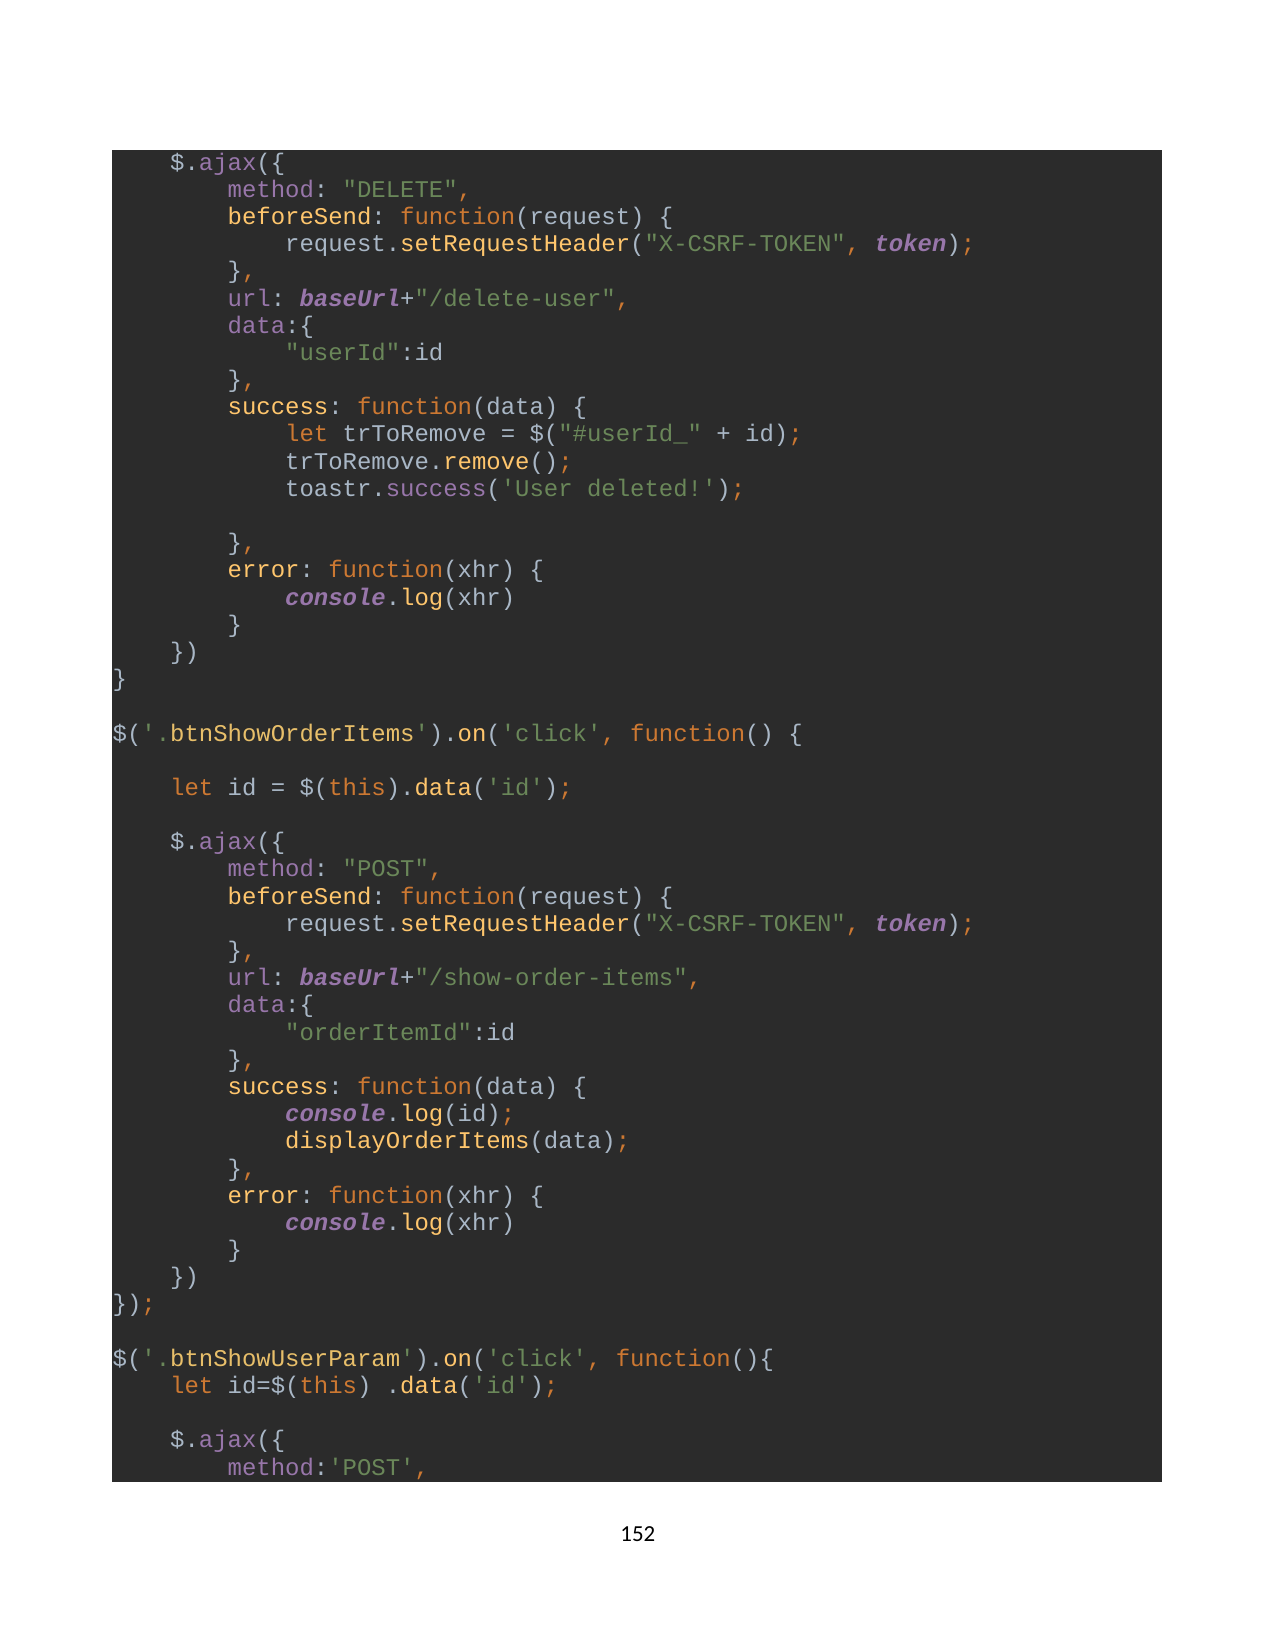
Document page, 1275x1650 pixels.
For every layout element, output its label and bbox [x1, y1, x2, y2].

text [112, 150, 1162, 1482]
